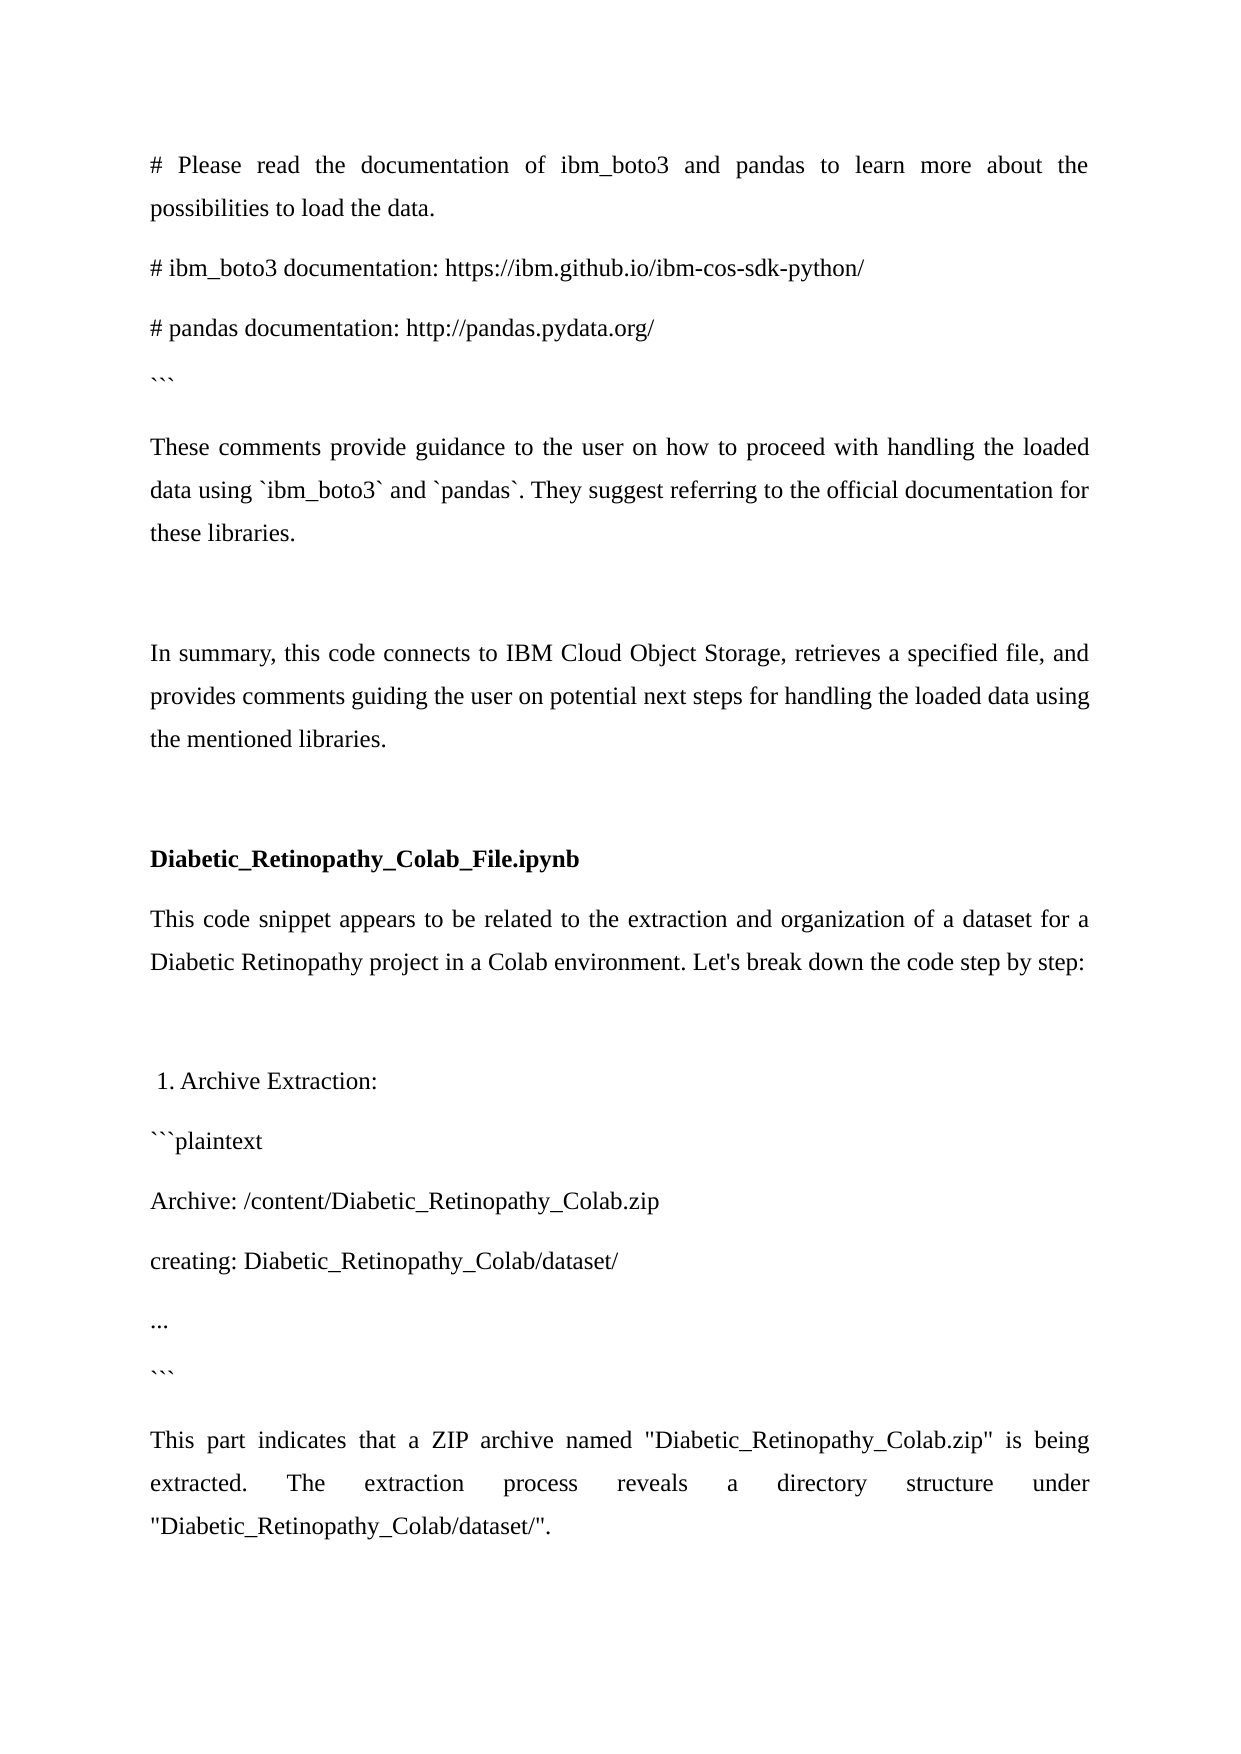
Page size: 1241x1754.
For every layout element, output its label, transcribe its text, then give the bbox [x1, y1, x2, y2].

text # pandas documentation: http://pandas.pydata.org/ [150, 313, 1090, 341]
text These comments provide guidance to the user on how to proceed with handling the loaded data using `ibm_boto3` and `pandas`. They suggest referring to the official documentation for these libraries. [150, 432, 1090, 547]
text Diabetic_Retinopathy_Colab_File.ipynb [150, 844, 1090, 873]
text Archive: /content/Diabetic_Retinopathy_Colab.zip [150, 1186, 1090, 1215]
text ```plaintext [150, 1126, 1090, 1155]
text # ibm_boto3 documentation: https://ibm.github.io/ibm-cos-sdk-python/ [150, 253, 1090, 282]
text # Please read the documentation of ibm_boto3 and pandas to learn more about the possibilities to load the data. [150, 150, 1090, 222]
text This code snippet appears to be related to the extraction and organization of a dataset for a Diabetic Retinopathy project in a Colab environment. Let's break down the code step by step: [150, 904, 1090, 976]
text 1. Archive Extraction: [150, 1066, 1090, 1095]
text ... [150, 1306, 1090, 1334]
text In summary, this code connects to IBM Cloud Object Storage, retrieves a specified file, and provides comments guiding the user on potential next steps for handling the loaded data using the mentioned libraries. [150, 638, 1090, 753]
text ``` [150, 1365, 1090, 1394]
text This part indicates that a ZIP archive named "Diabetic_Retinopathy_Colab.zip" is being extracted. The extraction process reveals a directory structure under "Diabetic_Retinopathy_Colab/dataset/". [150, 1425, 1090, 1540]
text ``` [150, 372, 1090, 401]
text creating: Diabetic_Retinopathy_Colab/dataset/ [150, 1246, 1090, 1274]
